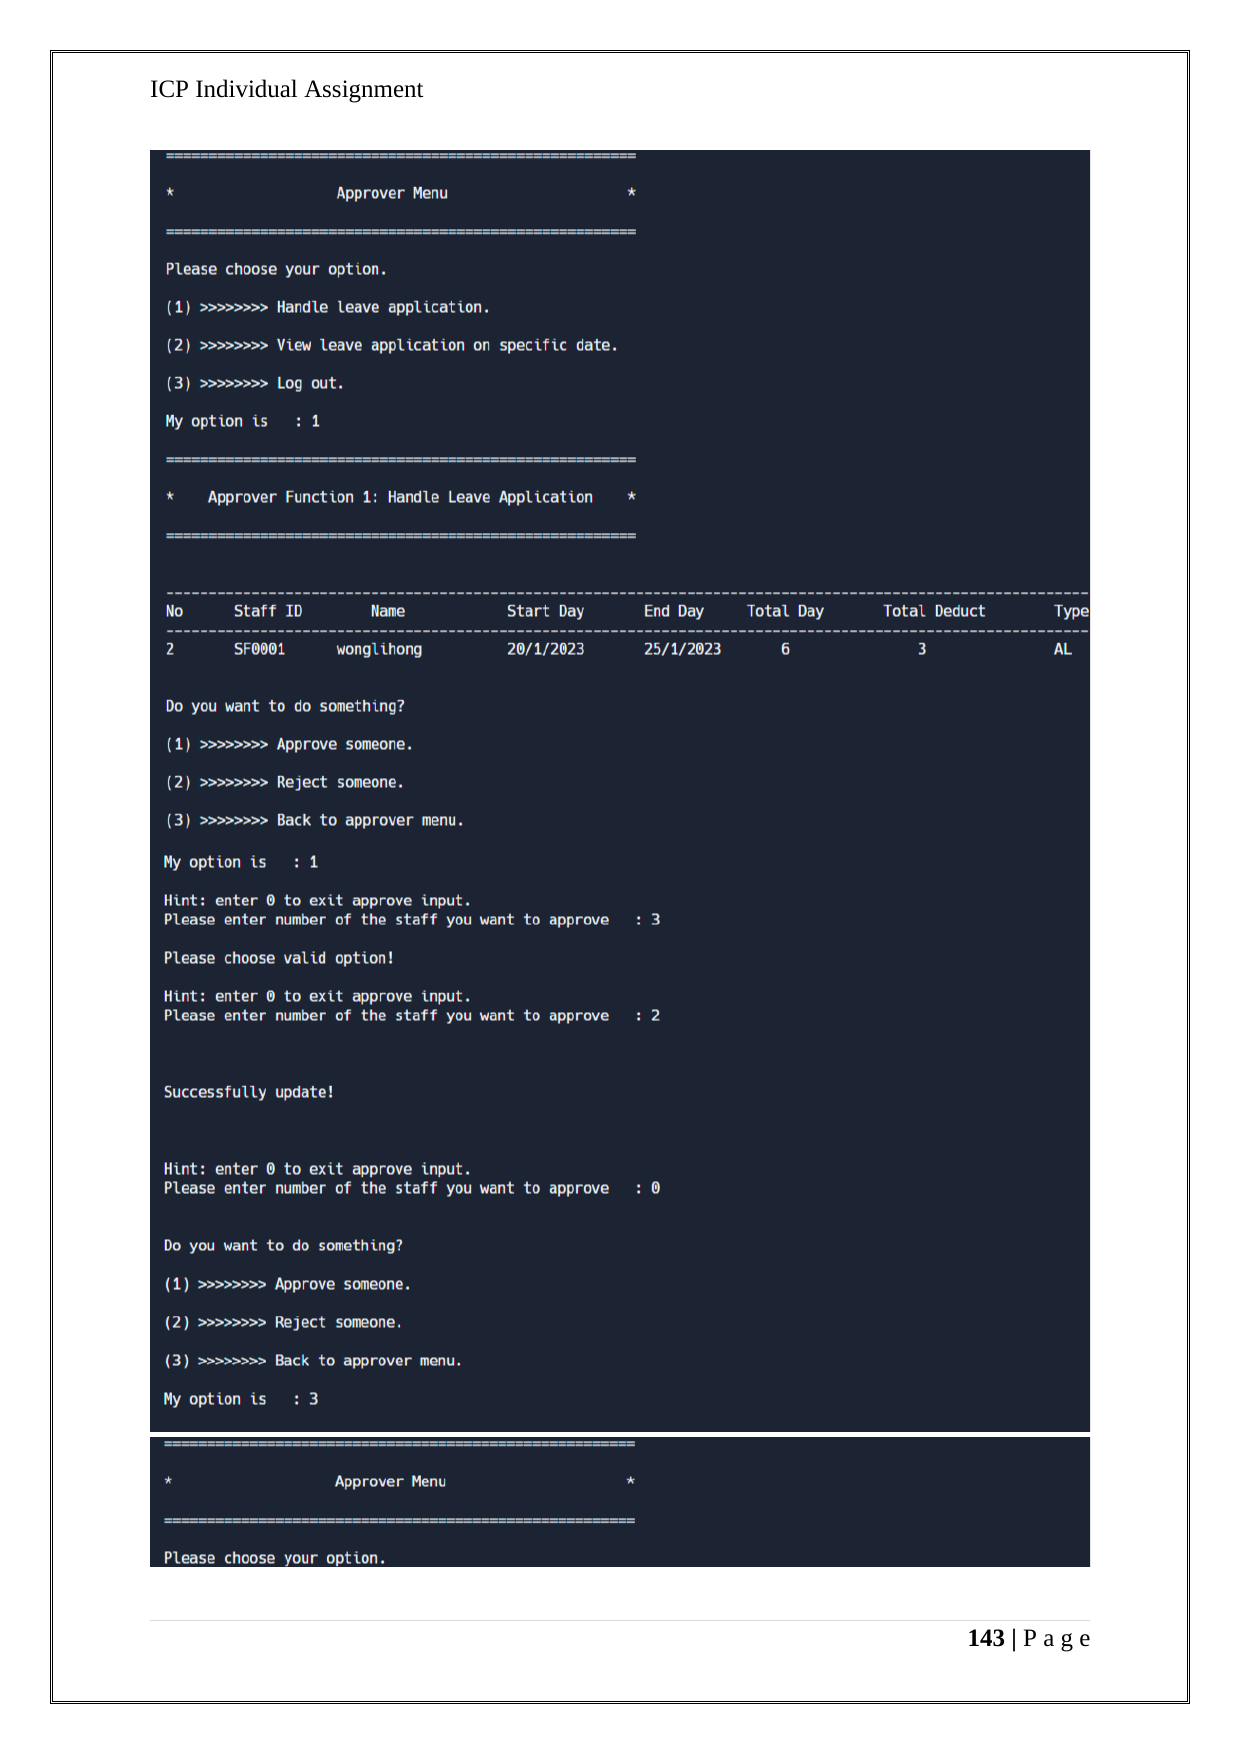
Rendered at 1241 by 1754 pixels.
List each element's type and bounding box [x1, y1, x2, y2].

picture [150, 1437, 1091, 1567]
picture [150, 150, 1091, 1432]
